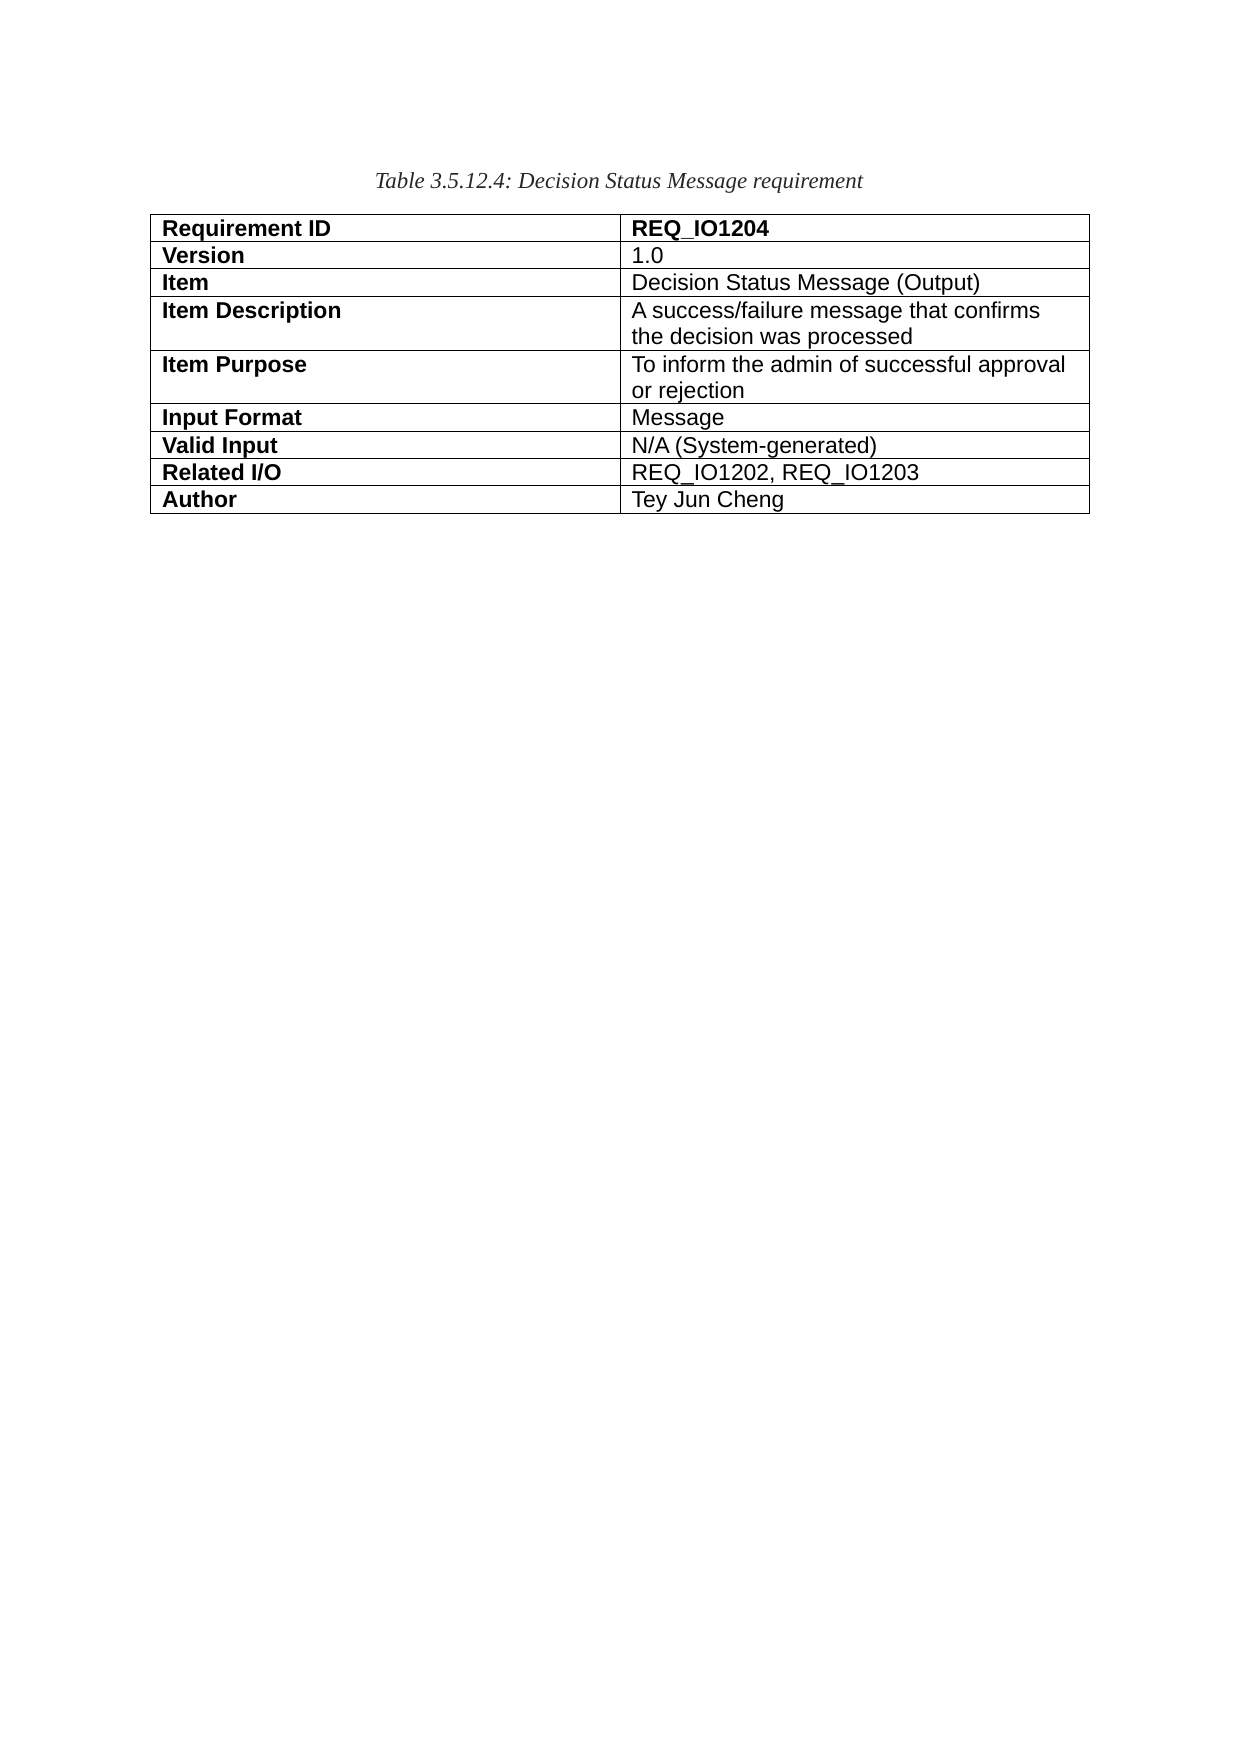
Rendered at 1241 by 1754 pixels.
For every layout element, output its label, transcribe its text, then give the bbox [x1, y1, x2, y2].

table_header Requirement ID [151, 215, 620, 241]
table_cell Author [151, 486, 620, 513]
table_cell Valid Input [151, 432, 620, 458]
table_cell Item Purpose [151, 351, 620, 403]
table_cell Decision Status Message (Output) [621, 269, 1089, 296]
table_cell Input Format [151, 404, 620, 431]
table_cell A success/failure message that confirms the decision was processed [621, 297, 1089, 349]
table_cell Item Description [151, 297, 620, 349]
text Table 3.5.12.4: Decision Status Message requirement [150, 167, 1090, 193]
table_cell To inform the admin of successful approval or rejection [621, 351, 1089, 403]
table_cell Message [621, 404, 1089, 431]
table_cell N/A (System-generated) [621, 432, 1089, 458]
table_cell Related I/O [151, 459, 620, 485]
table_cell Version [151, 242, 620, 268]
table_cell Item [151, 269, 620, 296]
table_cell Tey Jun Cheng [621, 486, 1089, 513]
table_header REQ_IO1204 [621, 215, 1089, 241]
table_cell 1.0 [621, 242, 1089, 268]
table_cell REQ_IO1202, REQ_IO1203 [621, 459, 1089, 485]
